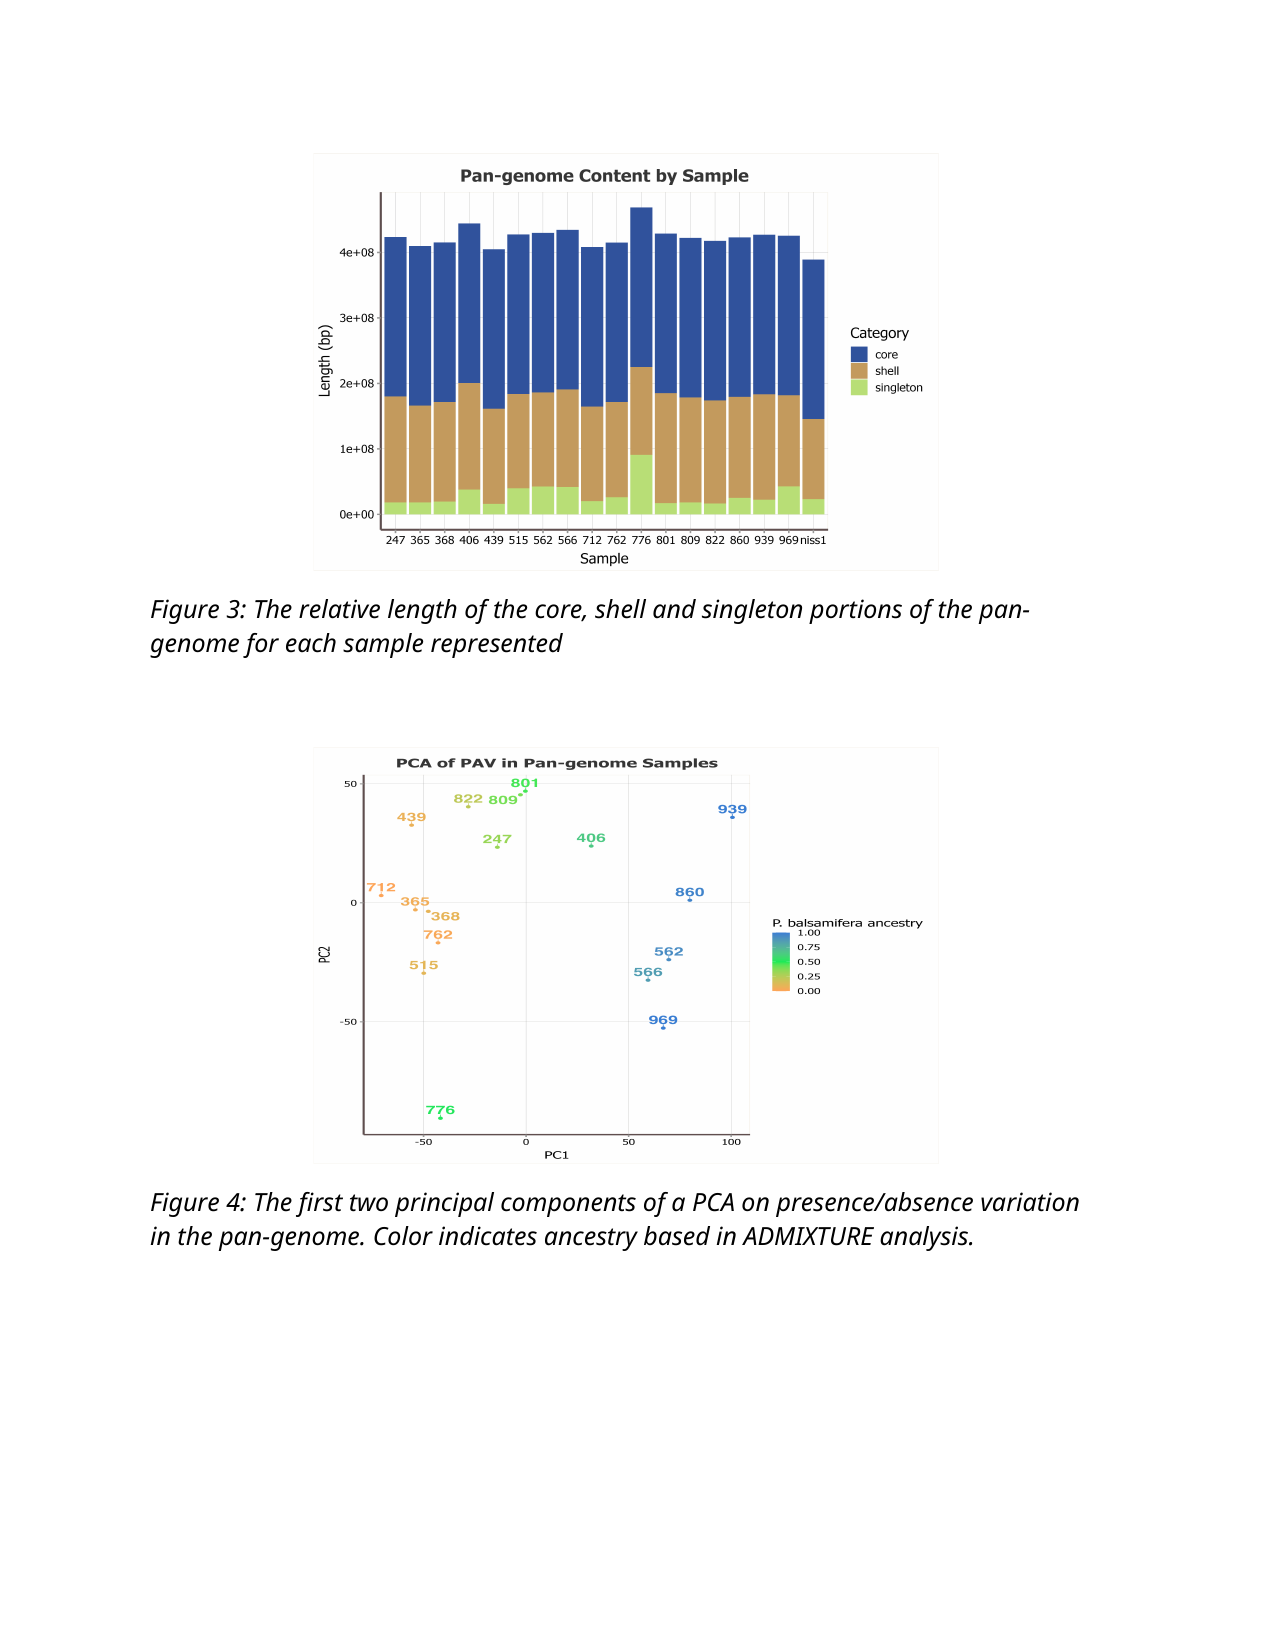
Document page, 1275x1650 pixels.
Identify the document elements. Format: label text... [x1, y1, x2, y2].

table_header Figure 3: The relative length of the core, shell and singleton portions of the pan-genome for each sample represented [139, 150, 1114, 672]
table_header Figure 4: The first two principal components of a PCA on presence/absence variation in the pan-genome. Color indicates ancestry based in ADMIXTURE analysis. [139, 744, 1114, 1265]
picture [313, 747, 939, 1164]
picture [313, 153, 939, 571]
